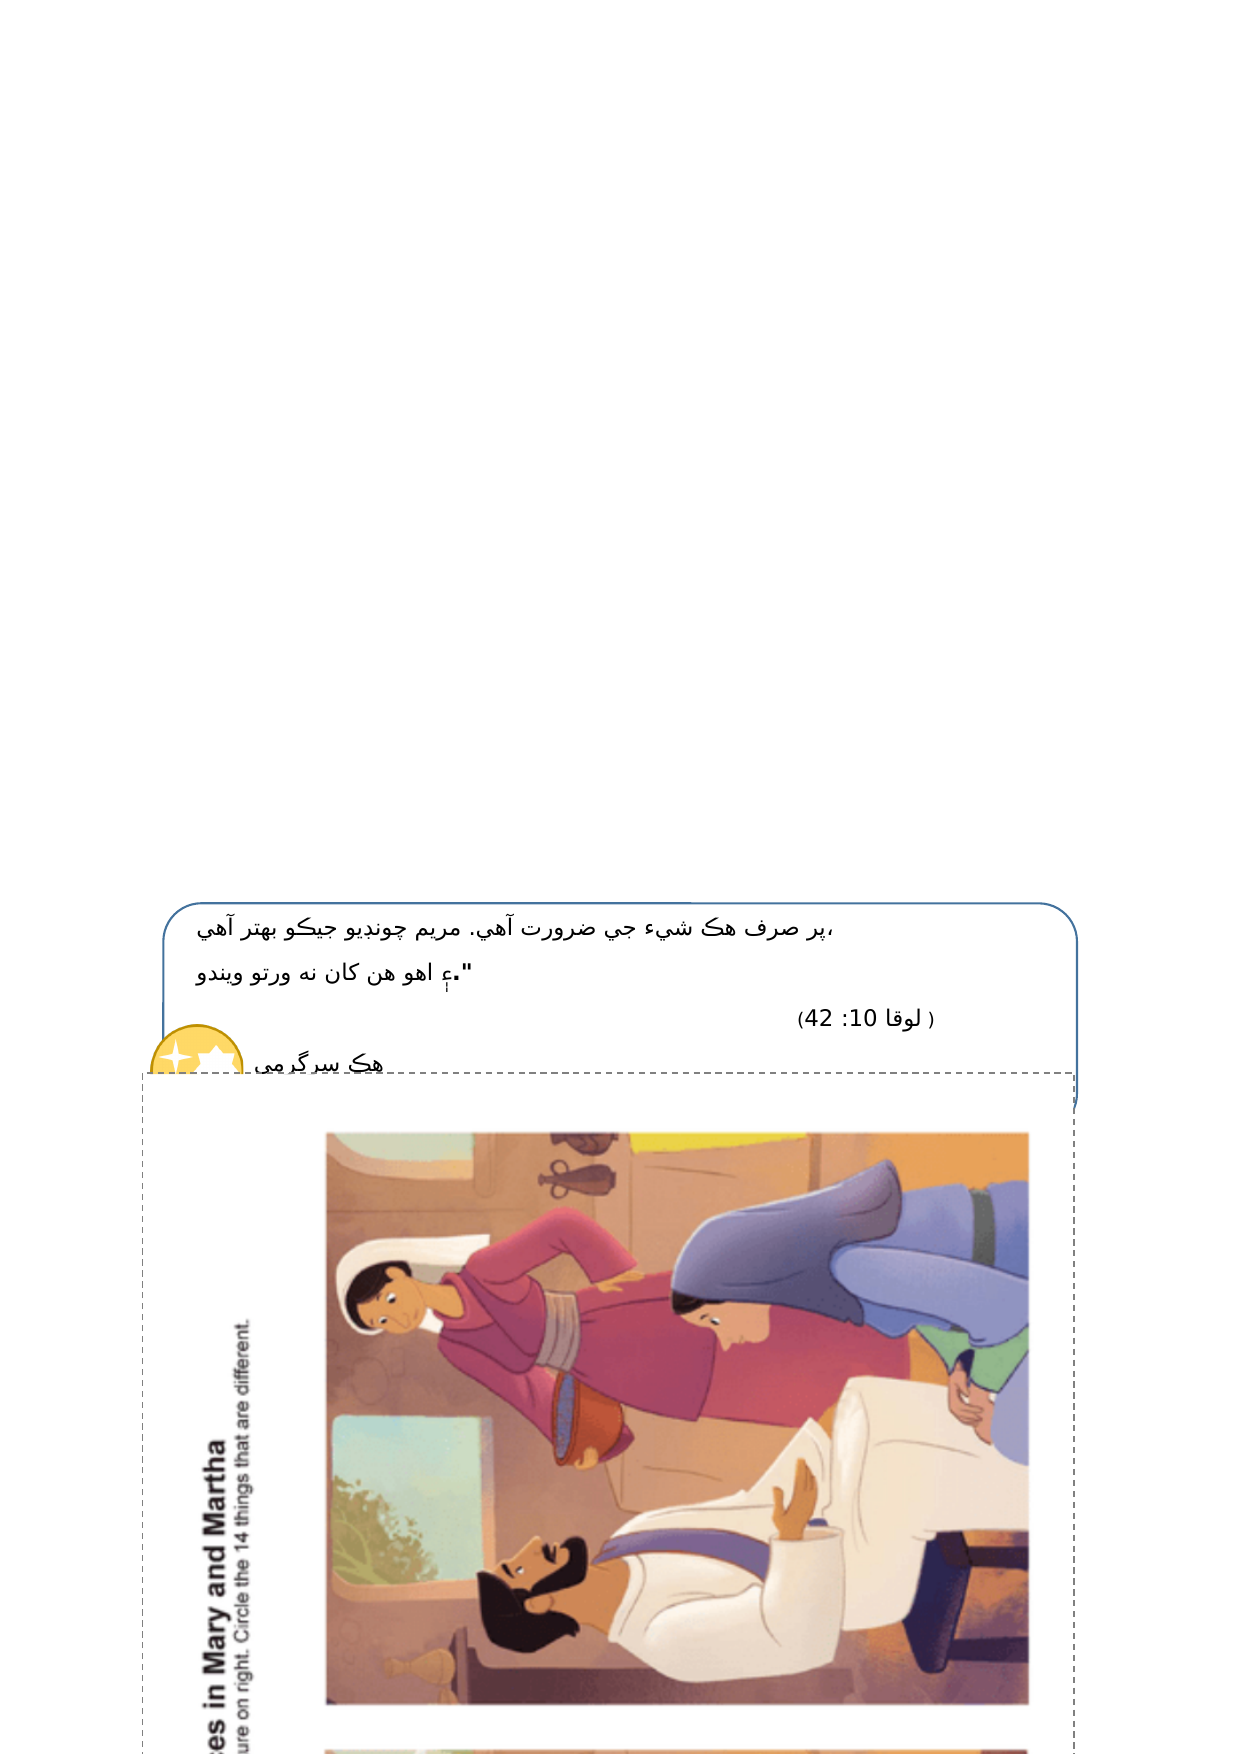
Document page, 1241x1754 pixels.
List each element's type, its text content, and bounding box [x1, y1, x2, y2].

text ۽ اهو هن کان نه ورتو ويندو." [150, 959, 1090, 986]
text هڪ سرگرمي [244, 1050, 1090, 1077]
text پر صرف هڪ شيء جي ضرورت آهي. مريم چونڊيو جيڪو بهتر آهي، [150, 914, 1090, 941]
picture [145, 1075, 1074, 1754]
picture [150, 1024, 244, 1074]
text (لوقا 10: 42 ) [150, 1005, 1090, 1031]
